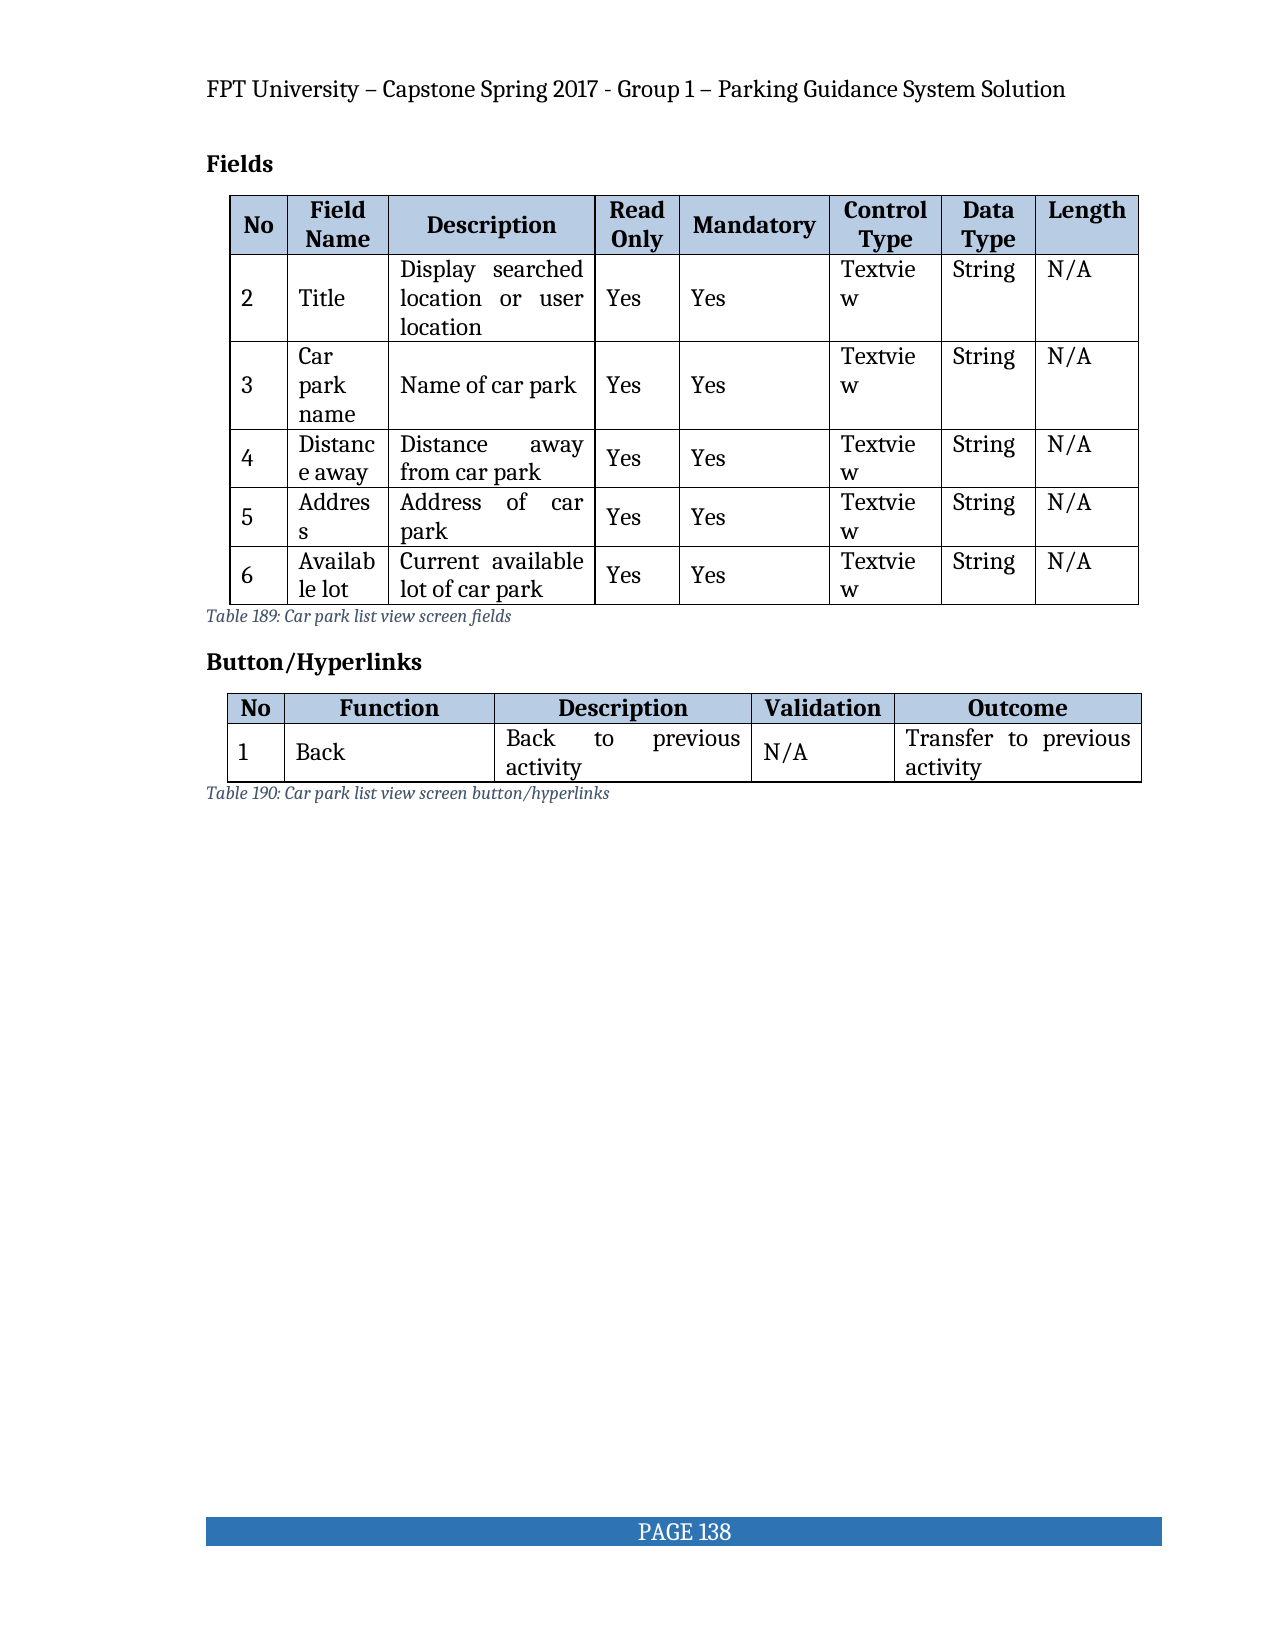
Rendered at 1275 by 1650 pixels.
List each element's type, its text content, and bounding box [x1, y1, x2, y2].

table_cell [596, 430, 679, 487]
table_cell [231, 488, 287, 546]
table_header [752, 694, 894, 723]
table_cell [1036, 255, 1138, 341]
text Button/Hyperlinks [206, 648, 1162, 676]
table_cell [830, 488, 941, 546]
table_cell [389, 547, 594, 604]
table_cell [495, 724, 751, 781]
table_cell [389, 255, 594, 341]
text Fields [206, 150, 1162, 179]
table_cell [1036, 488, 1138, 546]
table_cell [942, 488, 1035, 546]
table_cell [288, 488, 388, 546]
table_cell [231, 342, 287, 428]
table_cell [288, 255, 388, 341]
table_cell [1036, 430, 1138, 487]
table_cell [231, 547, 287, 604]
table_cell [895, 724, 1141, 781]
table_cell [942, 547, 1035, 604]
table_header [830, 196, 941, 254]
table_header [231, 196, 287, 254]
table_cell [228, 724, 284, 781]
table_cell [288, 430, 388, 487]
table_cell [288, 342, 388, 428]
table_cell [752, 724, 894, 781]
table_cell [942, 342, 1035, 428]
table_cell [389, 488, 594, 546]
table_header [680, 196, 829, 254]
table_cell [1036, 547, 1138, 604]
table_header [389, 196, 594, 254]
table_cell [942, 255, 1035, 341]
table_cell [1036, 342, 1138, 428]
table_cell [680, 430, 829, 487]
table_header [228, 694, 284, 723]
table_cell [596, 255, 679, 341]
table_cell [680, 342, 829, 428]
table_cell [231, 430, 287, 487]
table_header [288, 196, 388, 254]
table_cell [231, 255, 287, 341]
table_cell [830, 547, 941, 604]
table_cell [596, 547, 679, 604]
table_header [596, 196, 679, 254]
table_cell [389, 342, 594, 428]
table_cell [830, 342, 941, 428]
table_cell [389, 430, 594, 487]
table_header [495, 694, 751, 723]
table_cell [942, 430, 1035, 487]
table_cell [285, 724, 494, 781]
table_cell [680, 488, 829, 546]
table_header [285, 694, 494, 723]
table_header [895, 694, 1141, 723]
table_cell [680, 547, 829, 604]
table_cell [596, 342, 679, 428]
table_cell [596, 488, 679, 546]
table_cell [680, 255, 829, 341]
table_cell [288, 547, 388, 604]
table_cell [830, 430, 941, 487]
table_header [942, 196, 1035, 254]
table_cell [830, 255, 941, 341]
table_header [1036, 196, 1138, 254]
